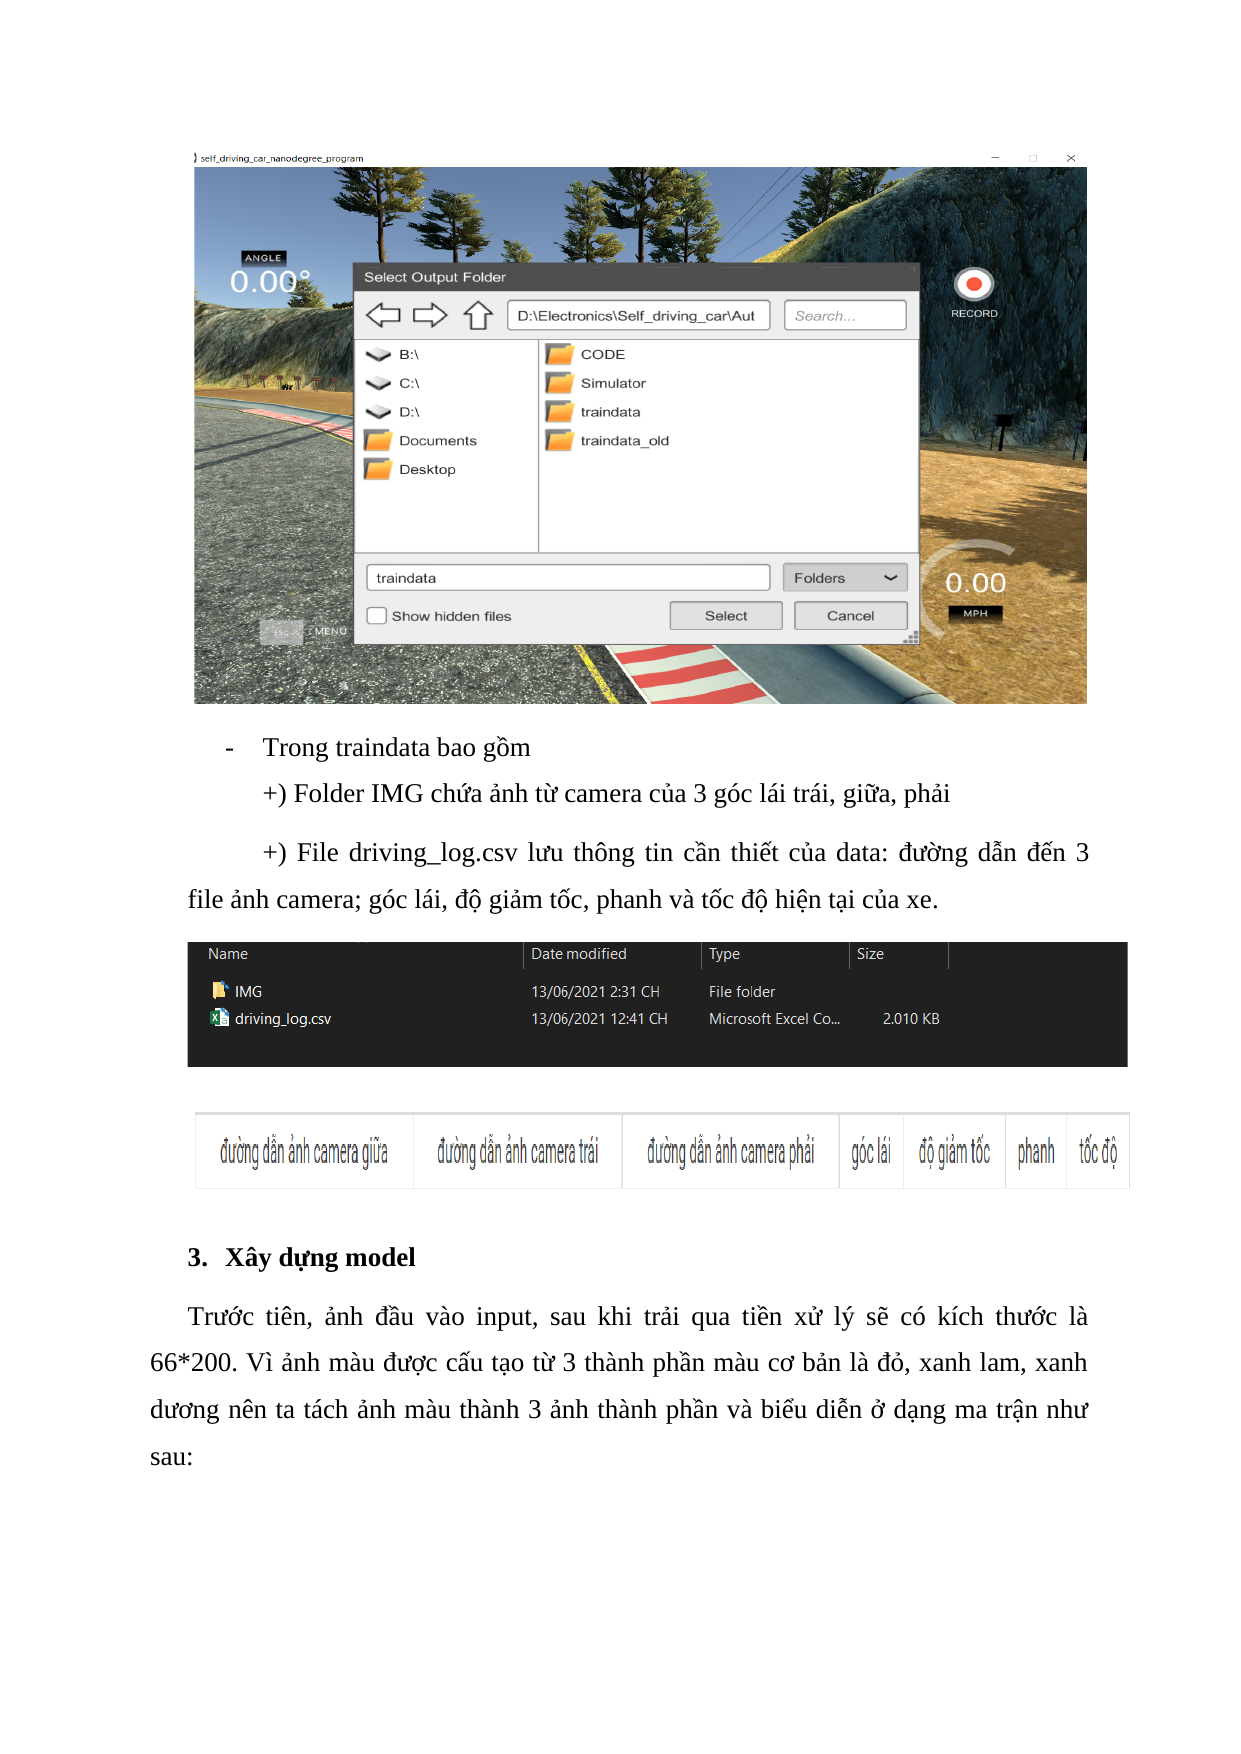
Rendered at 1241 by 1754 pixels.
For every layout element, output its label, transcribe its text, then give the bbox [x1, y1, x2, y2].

list +) Folder IMG chứa ảnh từ camera của 3 góc lái trái, giữa, phải [262, 777, 1090, 808]
list Trong traindata bao gồm [225, 731, 1090, 762]
picture [187, 942, 1128, 1067]
text Trước tiên, ảnh đầu vào input, sau khi trải qua tiền xử lý sẽ có kích thước là 66*200. Vì ảnh màu được cấu tạo từ 3 thành phần màu cơ bản là đỏ, xanh lam, xanh dương nên ta tách ảnh màu thành 3 ảnh thành phần và biểu diễn ở dạng ma trận như sau: [150, 1300, 1090, 1471]
text +) File driving_log.csv lưu thông tin cần thiết của data: đường dẫn đến 3 file ảnh camera; góc lái, độ giảm tốc, phanh và tốc độ hiện tại của xe. [187, 836, 1090, 914]
picture [187, 1093, 1143, 1214]
picture [194, 150, 1087, 704]
list Xây dựng model [187, 1241, 1090, 1272]
